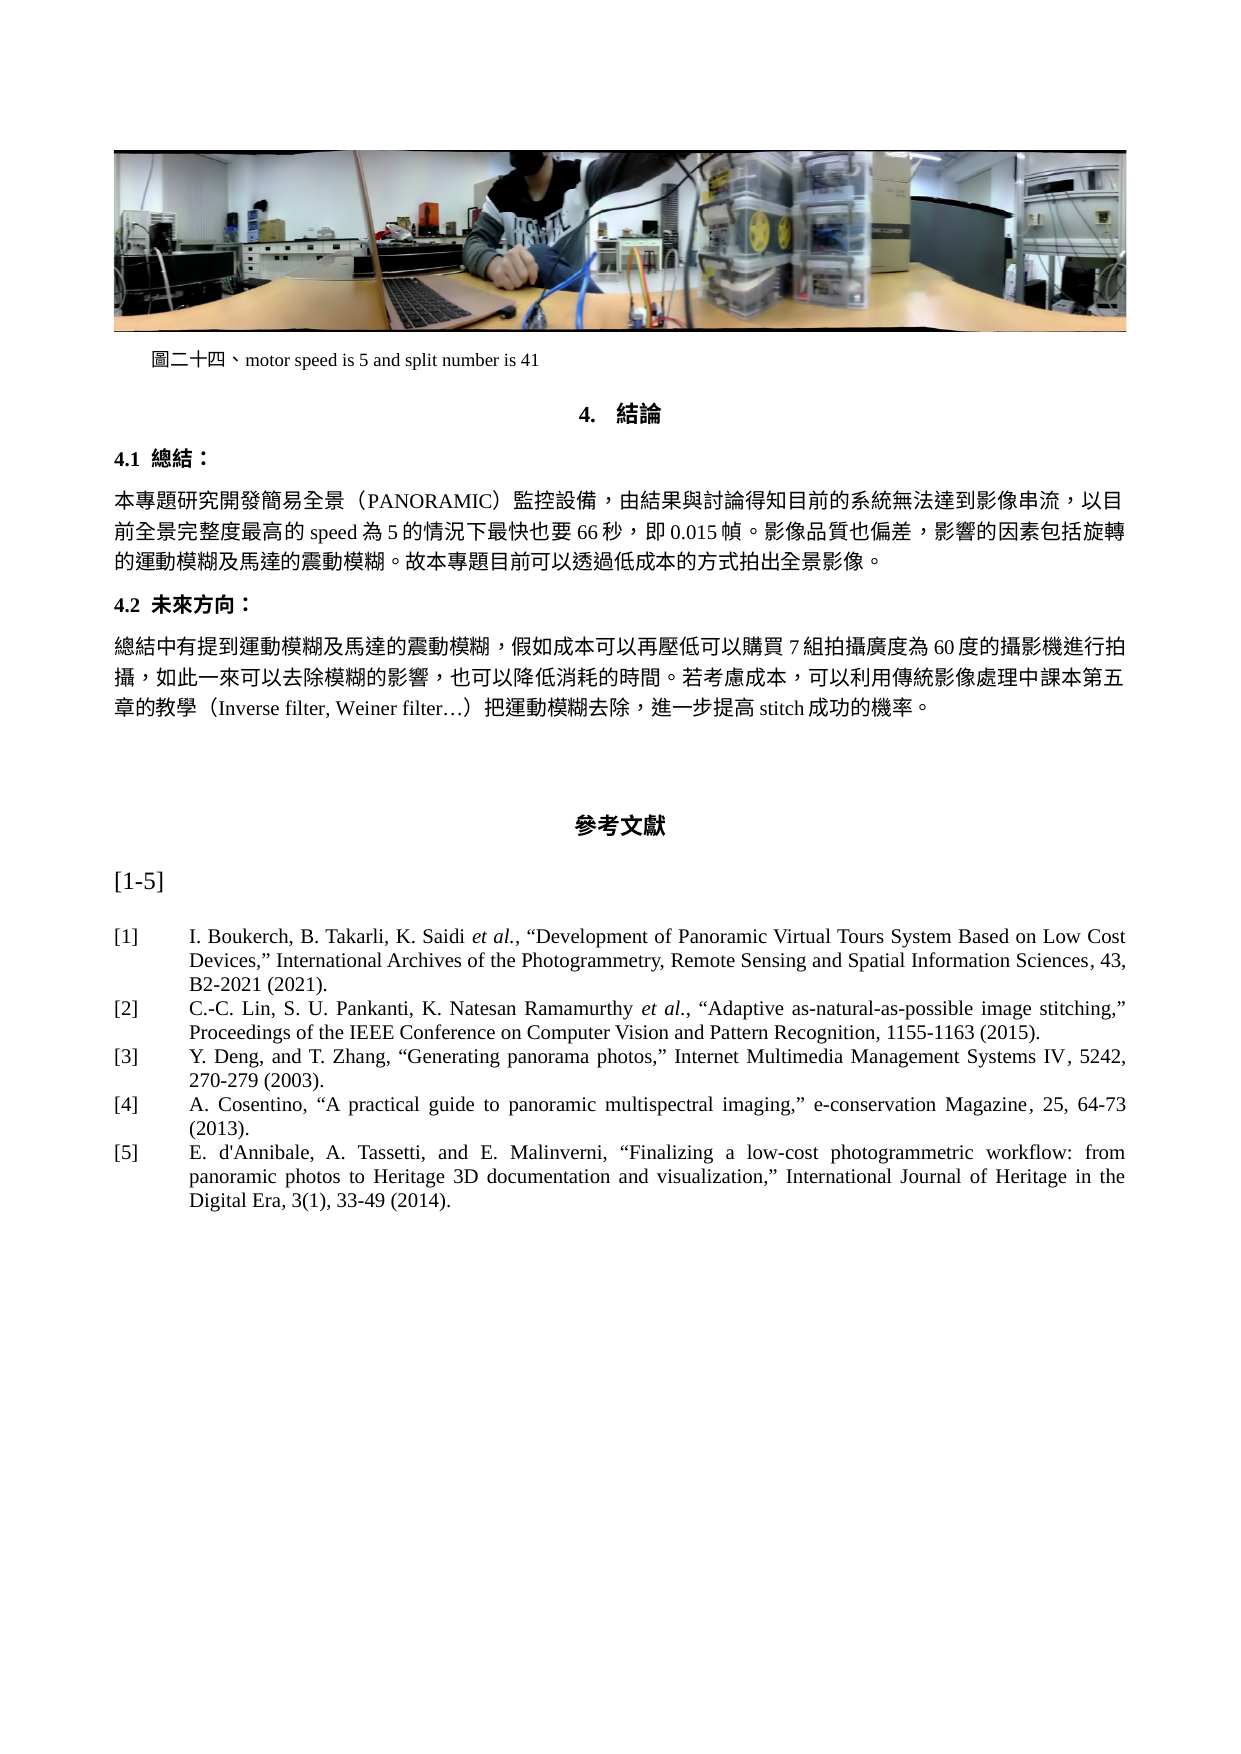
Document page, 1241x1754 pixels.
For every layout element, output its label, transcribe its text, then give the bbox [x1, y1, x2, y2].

subtitle 總結： [114, 442, 1126, 472]
text [5] E. d'Annibale, A. Tassetti, and E. Malinverni, “Finalizing a low-cost photogrammetric workflow: from panoramic photos to Heritage 3D documentation and visualization,” International Journal of Heritage in the Digital Era, 3(1), 33-49 (2014). [114, 1140, 1126, 1212]
text [3] Y. Deng, and T. Zhang, “Generating panorama photos,” Internet Multimedia Management Systems IV, 5242, 270-279 (2003). [114, 1044, 1126, 1092]
picture [113, 150, 1127, 332]
text 本專題研究開發簡易全景（PANORAMIC）監控設備，由結果與討論得知目前的系統無法達到影像串流，以目前全景完整度最高的speed為5的情況下最快也要66秒，即0.015幀。影像品質也偏差，影響的因素包括旋轉的運動模糊及馬達的震動模糊。故本專題目前可以透過低成本的方式拍出全景影像。 [114, 485, 1126, 575]
subtitle 未來方向： [114, 588, 1126, 618]
text 圖二十四、motor speed is 5 and split number is 41 [151, 344, 1089, 371]
text [4] A. Cosentino, “A practical guide to panoramic multispectral imaging,” e-conservation Magazine, 25, 64-73 (2013). [114, 1092, 1126, 1140]
subtitle 結論 [114, 396, 1126, 429]
text 參考文獻 [114, 808, 1126, 841]
text 總結中有提到運動模糊及馬達的震動模糊，假如成本可以再壓低可以購買7組拍攝廣度為60度的攝影機進行拍攝，如此一來可以去除模糊的影響，也可以降低消耗的時間。若考慮成本，可以利用傳統影像處理中課本第五章的教學（Inverse filter, Weiner filter…）把運動模糊去除，進一步提高stitch成功的機率。 [114, 631, 1126, 721]
text [1] I. Boukerch, B. Takarli, K. Saidi et al., “Development of Panoramic Virtual Tours System Based on Low Cost Devices,” International Archives of the Photogrammetry, Remote Sensing and Spatial Information Sciences, 43, B2-2021 (2021). [114, 923, 1126, 996]
text [1-5] [114, 866, 1126, 895]
text [2] C.-C. Lin, S. U. Pankanti, K. Natesan Ramamurthy et al., “Adaptive as-natural-as-possible image stitching,” Proceedings of the IEEE Conference on Computer Vision and Pattern Recognition, 1155-1163 (2015). [114, 996, 1126, 1044]
